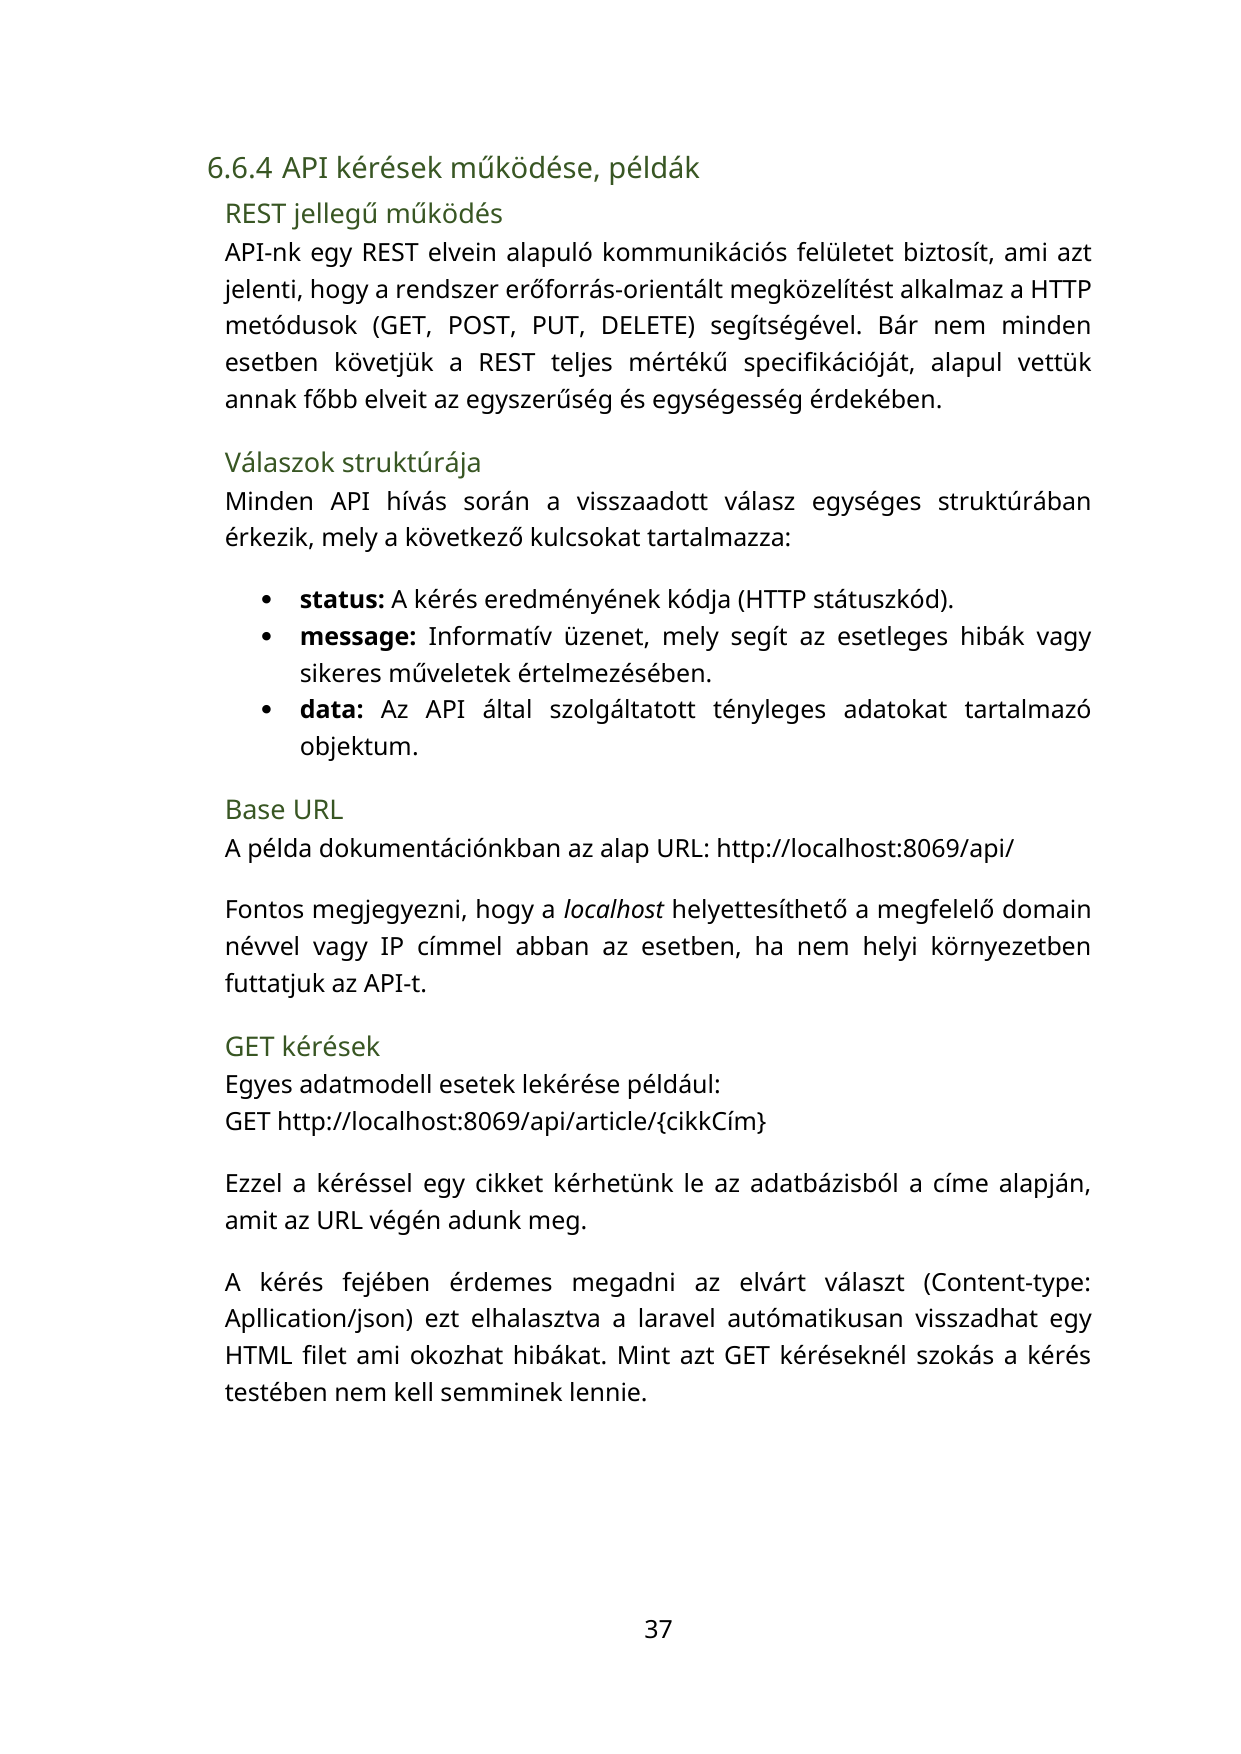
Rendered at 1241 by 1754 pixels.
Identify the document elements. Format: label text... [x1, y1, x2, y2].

list data: Az API által szolgáltatott tényleges adatokat tartalmazó objektum. [262, 692, 1092, 763]
text A példa dokumentációnkban az alap URL: http://localhost:8069/api/ [224, 830, 1092, 864]
subtitle Válaszok struktúrája [224, 443, 1092, 480]
text Ezzel a kéréssel egy cikket kérhetünk le az adatbázisból a címe alapján, amit az URL végén adunk meg. [224, 1166, 1092, 1237]
subtitle Base URL [224, 791, 1092, 827]
text Minden API hívás során a visszaadott válasz egységes struktúrában érkezik, mely a következő kulcsokat tartalmazza: [224, 483, 1092, 554]
text A kérés fejében érdemes megadni az elvárt választ (Content-type: Apllication/json) ezt elhalasztva a laravel autómatikusan visszadhat egy HTML filet ami okozhat hibákat. Mint azt GET kéréseknél szokás a kérés testében nem kell semminek lennie. [224, 1264, 1092, 1409]
text API-nk egy REST elvein alapuló kommunikációs felületet biztosít, ami azt jelenti, hogy a rendszer erőforrás-orientált megközelítést alkalmaz a HTTP metódusok (GET, POST, PUT, DELETE) segítségével. Bár nem minden esetben követjük a REST teljes mértékű specifikációját, alapul vettük annak főbb elveit az egyszerűség és egységesség érdekében. [224, 234, 1092, 416]
text Fontos megjegyezni, hogy a localhost helyettesíthető a megfelelő domain névvel vagy IP címmel abban az esetben, ha nem helyi környezetben futtatjuk az API-t. [224, 892, 1092, 1000]
subtitle GET kérések [224, 1027, 1092, 1064]
list status: A kérés eredményének kódja (HTTP státuszkód). [262, 582, 1092, 616]
text Egyes adatmodell esetek lekérése például: GET http://localhost:8069/api/article/{cikkCím} [224, 1067, 1092, 1138]
list message: Informatív üzenet, mely segít az esetleges hibák vagy sikeres műveletek értelmezésében. [262, 618, 1092, 689]
subtitle API kérések működése, példák [207, 148, 1092, 187]
subtitle REST jellegű működés [224, 195, 1092, 232]
